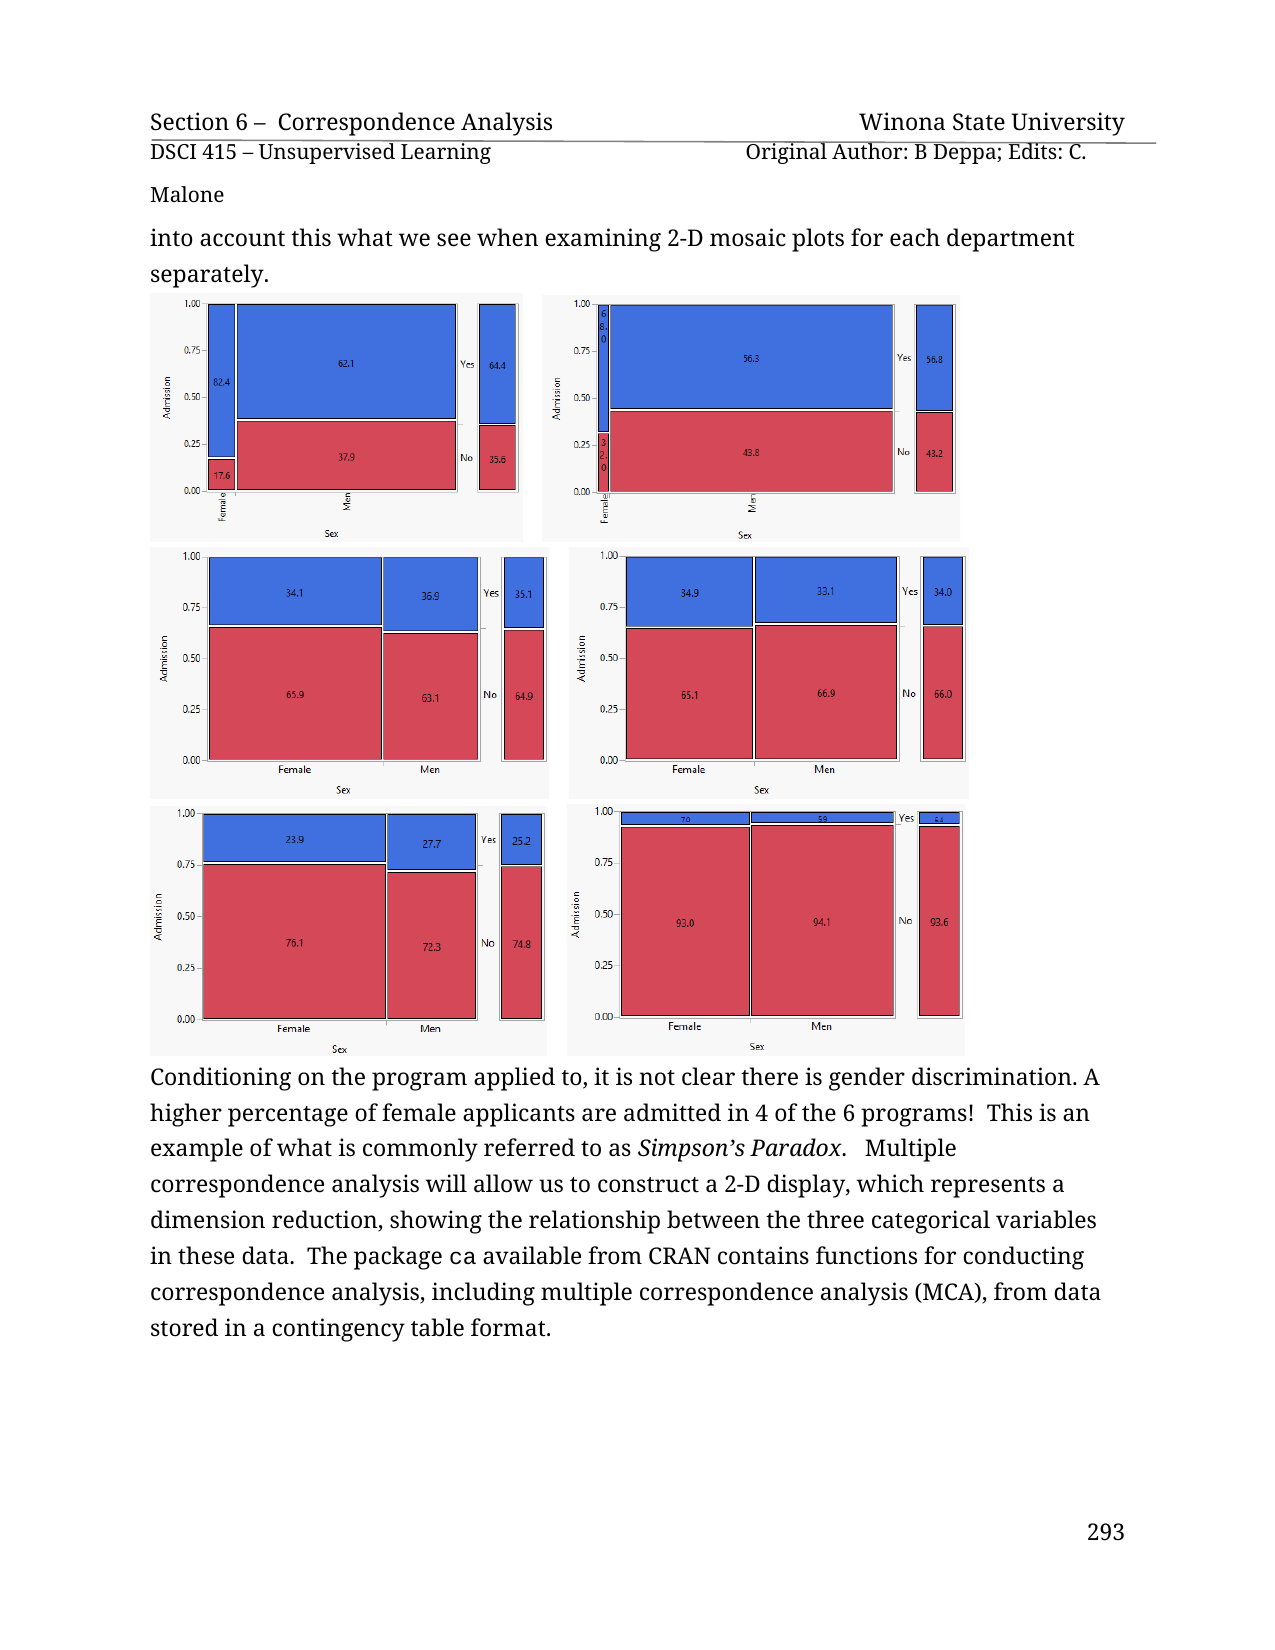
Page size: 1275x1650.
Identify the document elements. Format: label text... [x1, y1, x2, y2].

picture [150, 547, 550, 799]
picture [568, 547, 969, 799]
picture [150, 806, 548, 1056]
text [150, 222, 1125, 289]
picture [542, 295, 961, 542]
text Conditioning on the program applied to, it is not clear there is gender discrimination. A higher percentage of female applicants are admitted in 4 of the 6 programs! This is an example of what is commonly referred to as Simpson’s Paradox. Multiple correspondence analysis will allow us to construct a 2-D display, which represents a dimension reduction, showing the relationship between the three categorical variables in these data. The package ca available from CRAN contains functions for conducting correspondence analysis, including multiple correspondence analysis (MCA), from data stored in a contingency table format. [150, 1061, 1125, 1343]
picture [150, 293, 523, 542]
picture [566, 804, 965, 1056]
